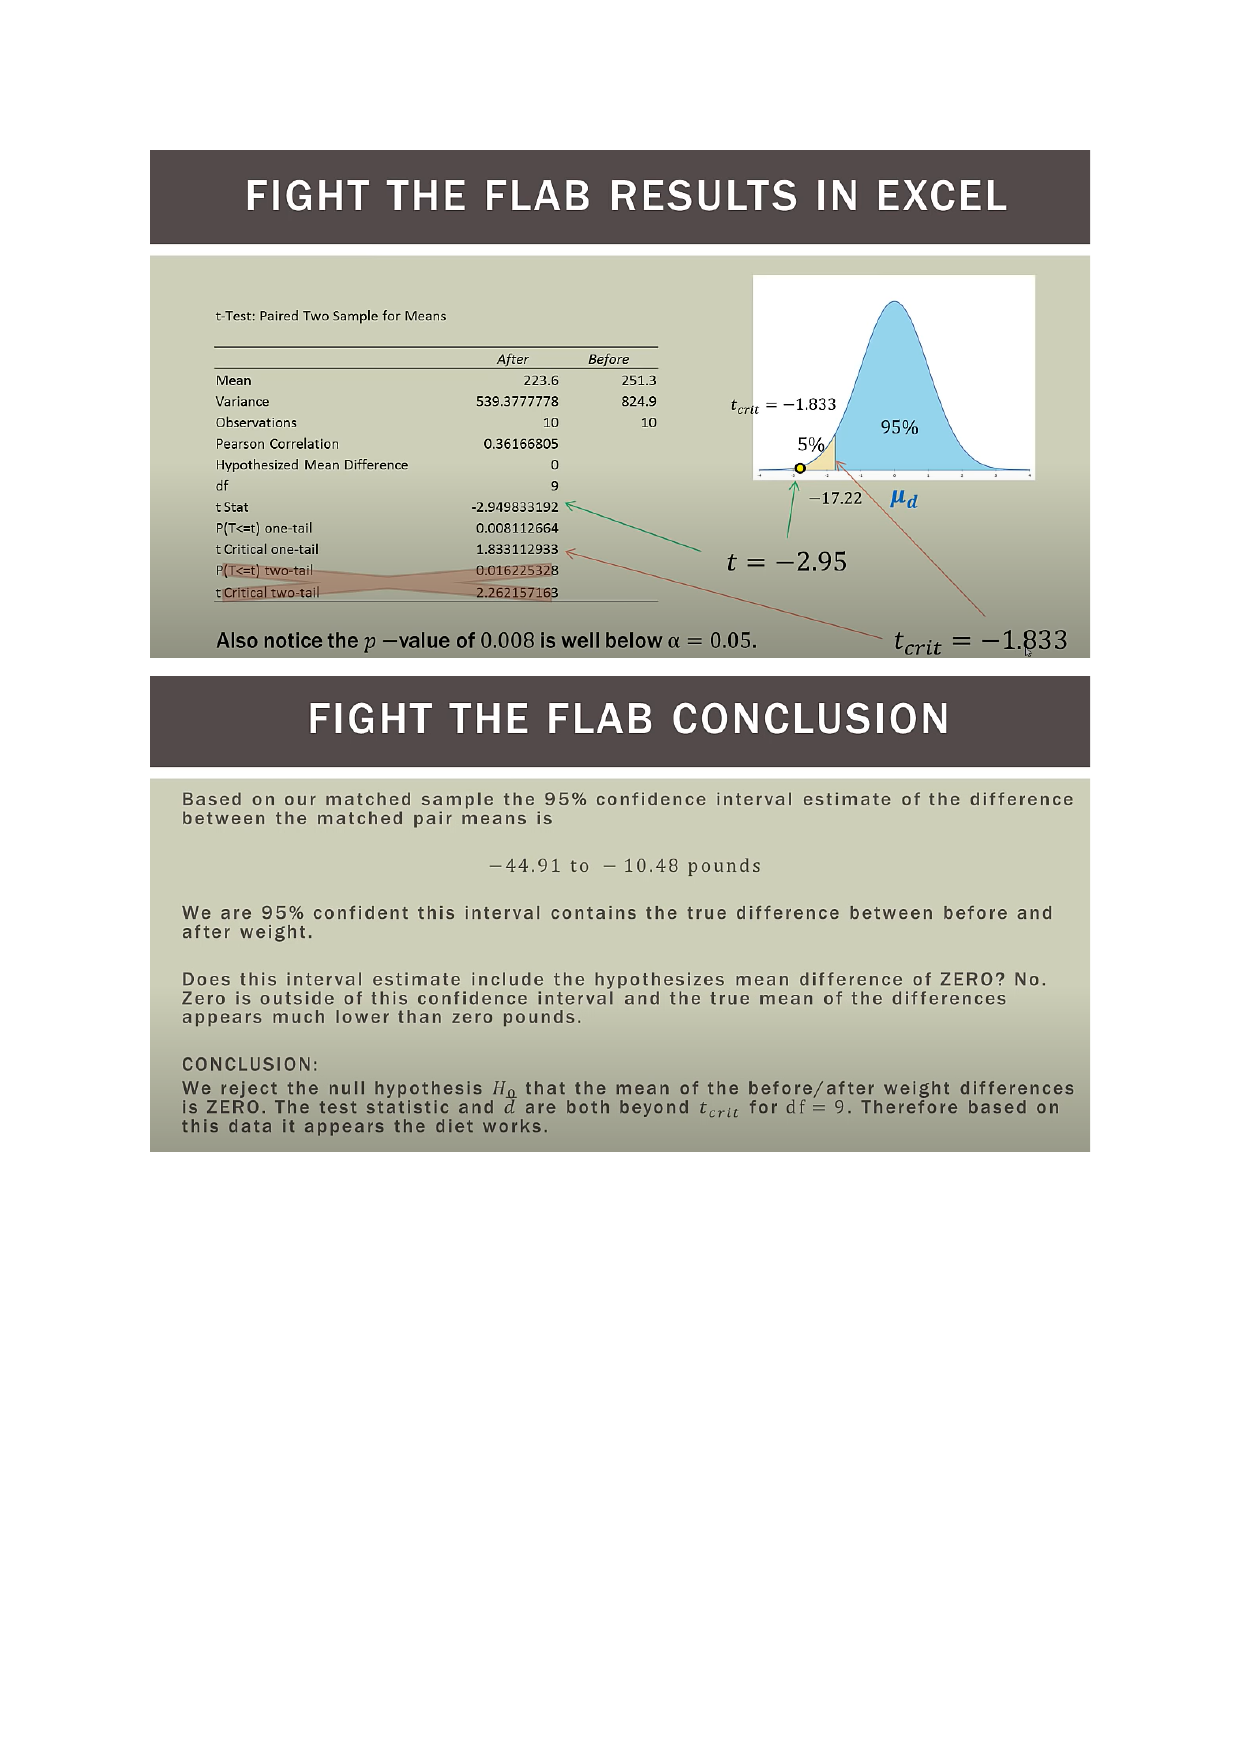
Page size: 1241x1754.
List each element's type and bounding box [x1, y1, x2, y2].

picture [150, 150, 1091, 658]
picture [150, 676, 1091, 1152]
